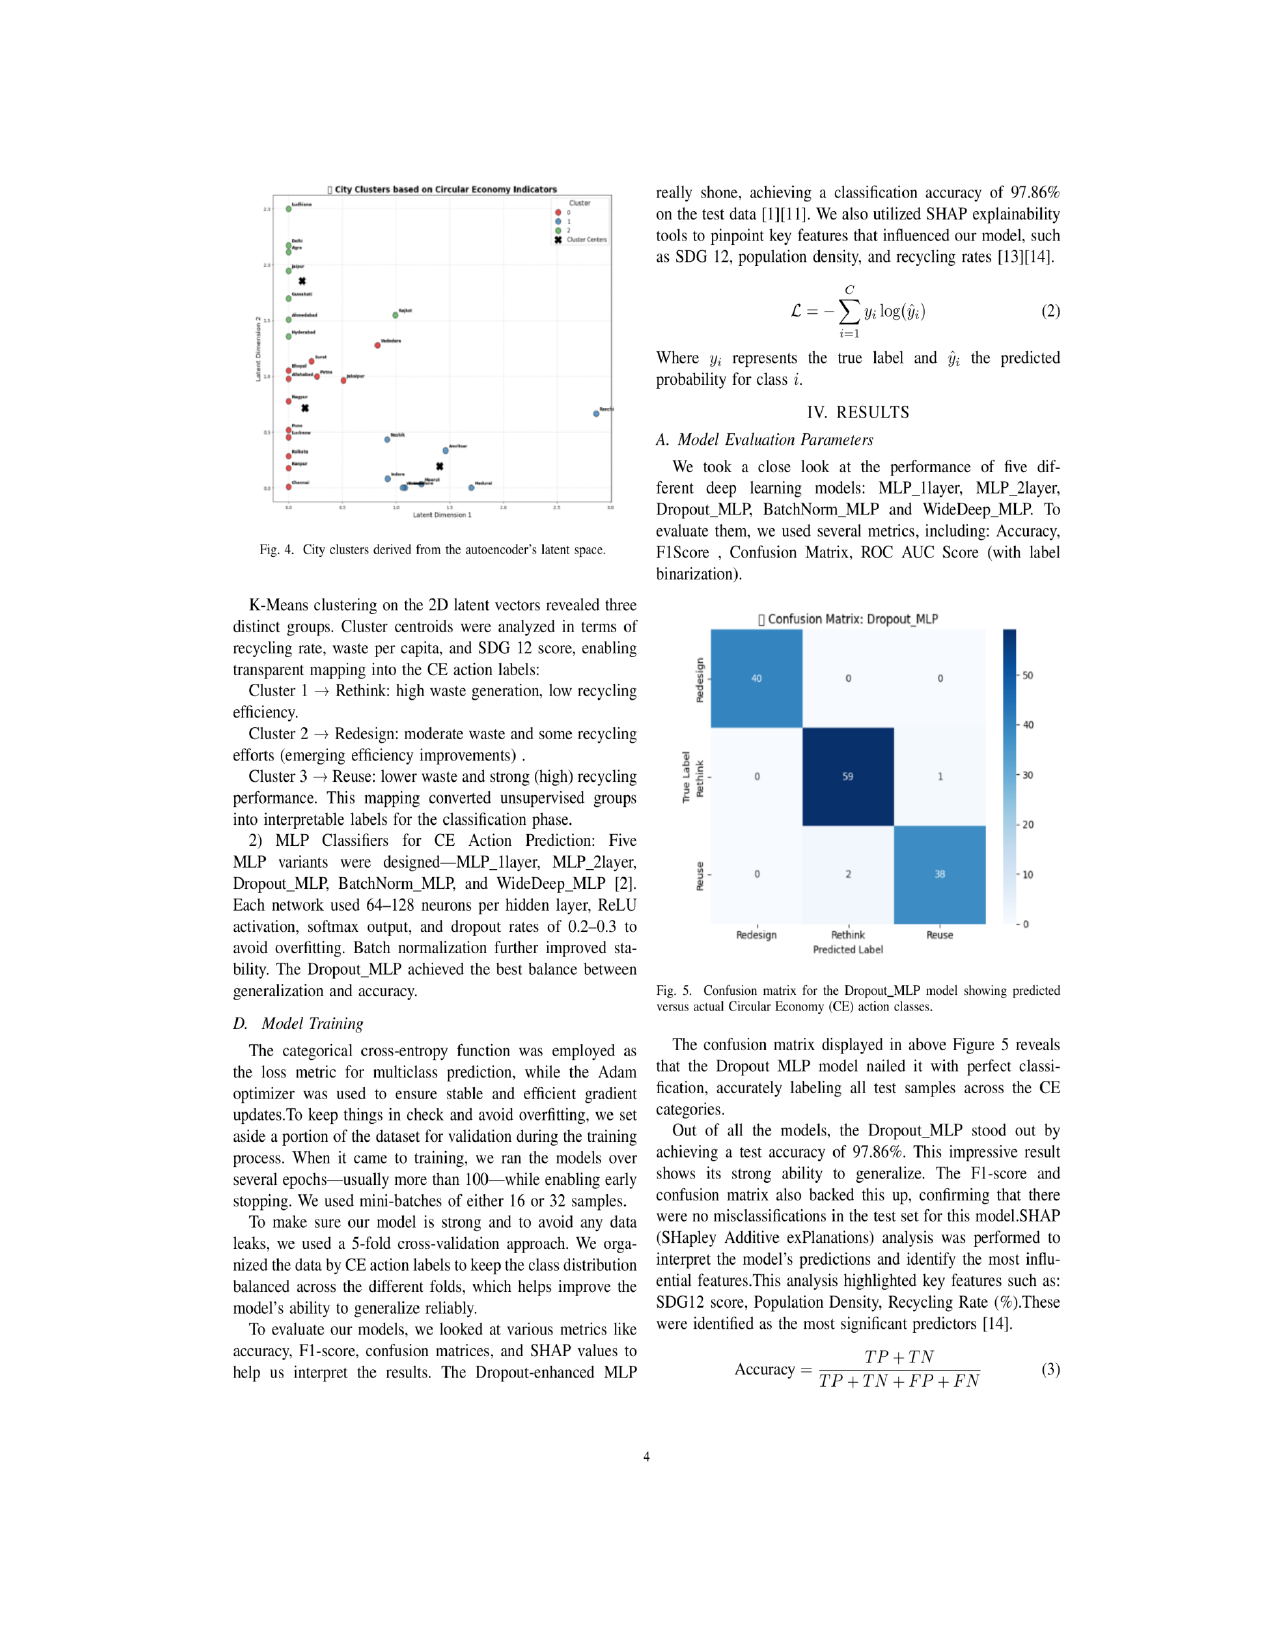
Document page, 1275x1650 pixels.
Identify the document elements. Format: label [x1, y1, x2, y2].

picture [154, 92, 1139, 1513]
